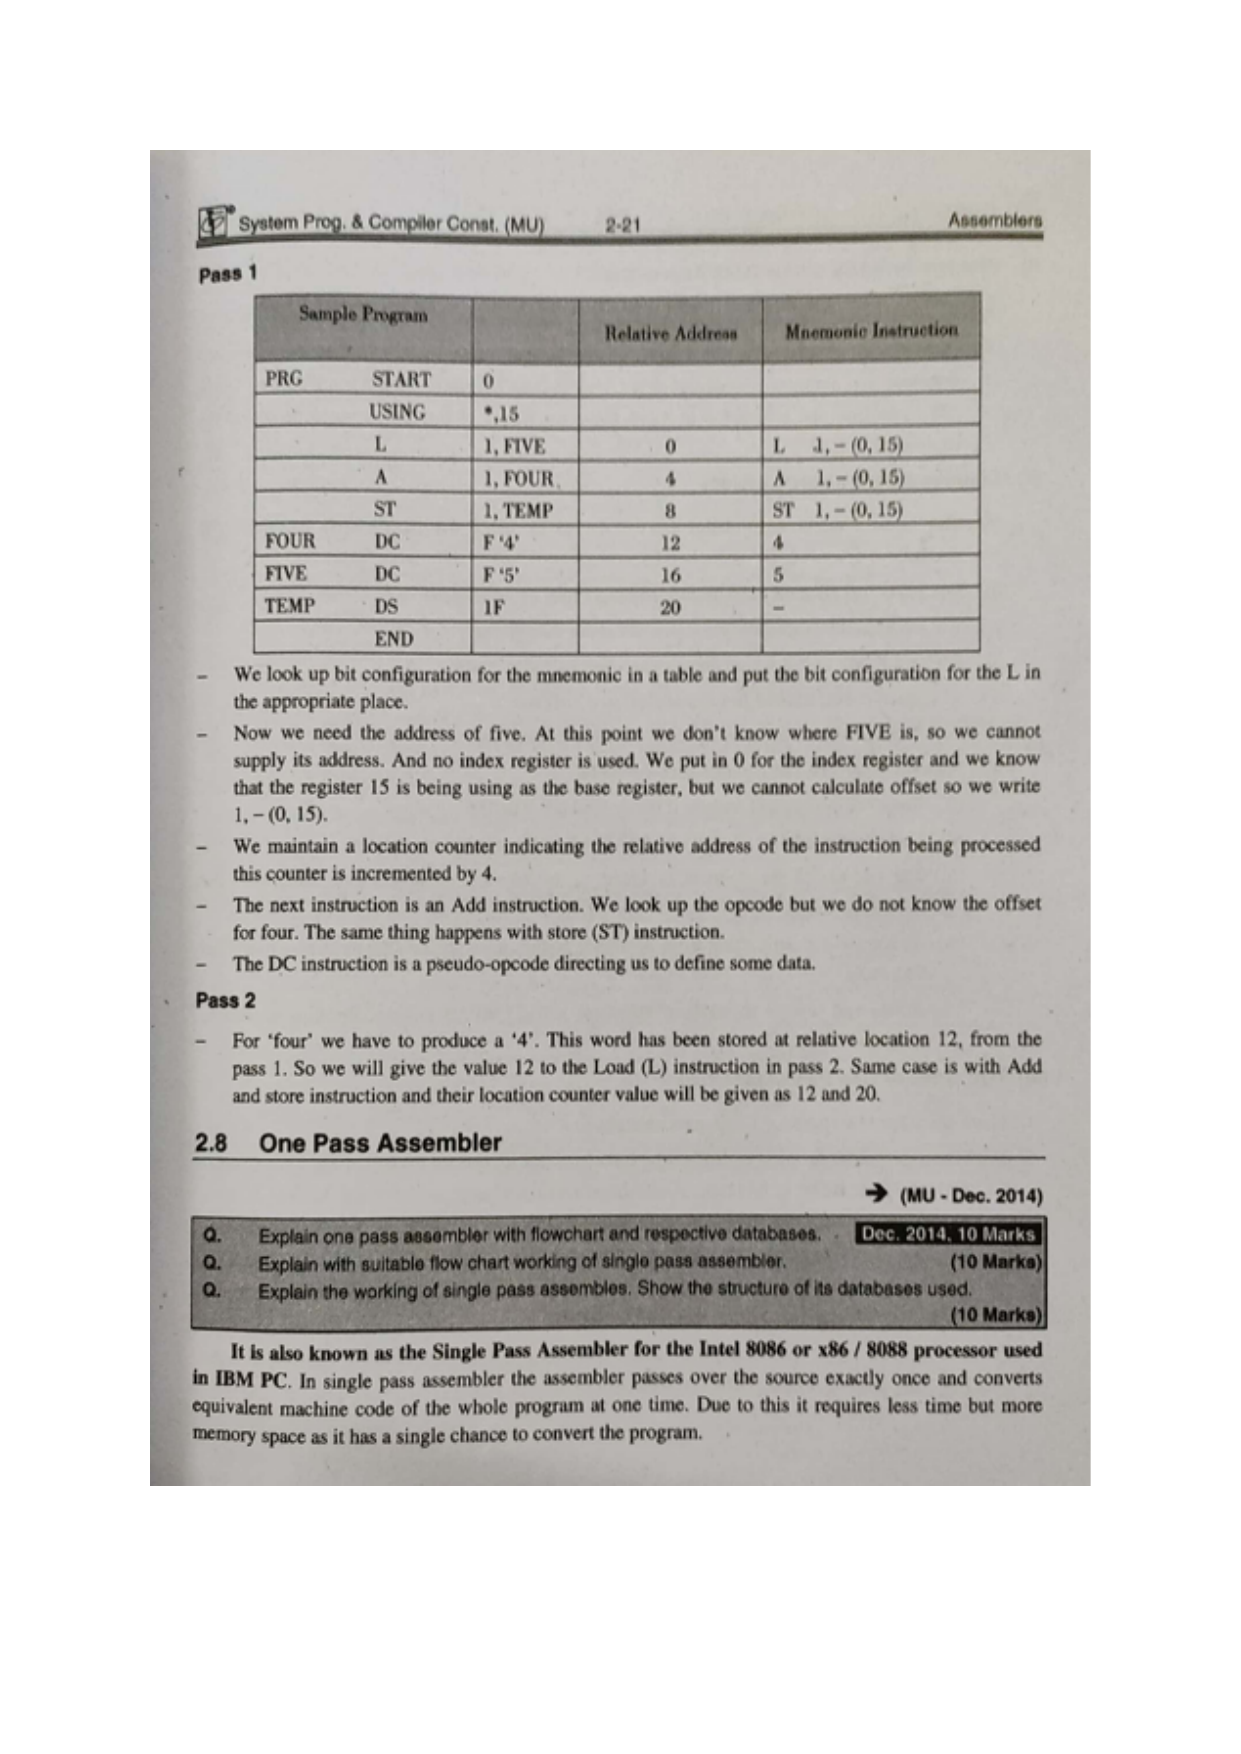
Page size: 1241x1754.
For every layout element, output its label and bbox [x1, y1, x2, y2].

picture [150, 150, 1091, 1486]
